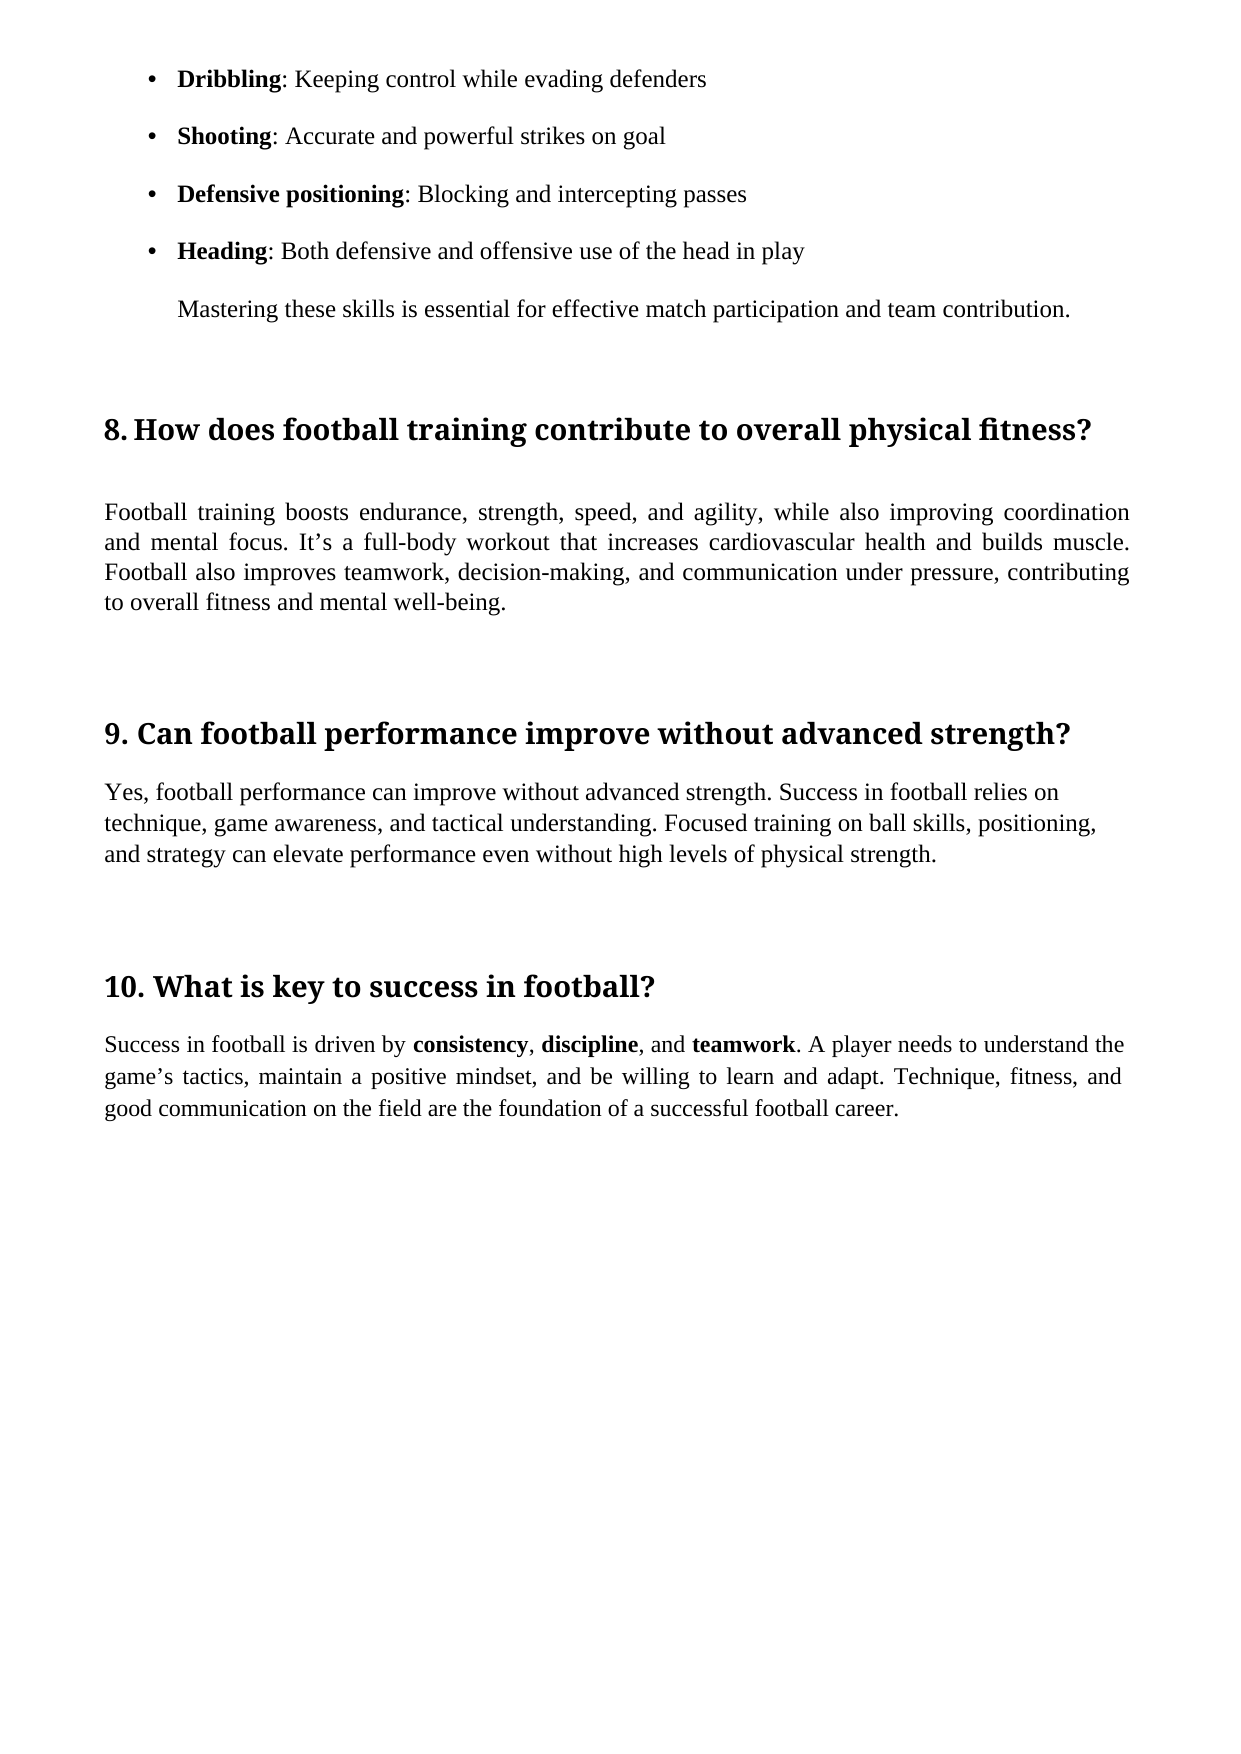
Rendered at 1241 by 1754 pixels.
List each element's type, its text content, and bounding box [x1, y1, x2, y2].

text 10. What is key to success in football? [104, 967, 1137, 1006]
text Yes, football performance can improve without advanced strength. Success in football relies on technique, game awareness, and tactical understanding. Focused training on ball skills, positioning, and strategy can elevate performance even without high levels of physical strength. [104, 777, 1137, 868]
list Heading: Both defensive and offensive use of the head in play [148, 236, 1137, 265]
list Defensive positioning: Blocking and intercepting passes [148, 179, 1137, 208]
text Success in football is driven by consistency, discipline, and teamwork. A player needs to understand the game’s tactics, maintain a positive mindset, and be willing to learn and adapt. Technique, fitness, and good communication on the field are the foundation of a successful football career. [104, 1030, 1125, 1121]
text Football training boosts endurance, strength, speed, and agility, while also improving coordination and mental focus. It’s a full-body workout that increases cardiovascular health and builds muscle. Football also improves teamwork, decision-making, and communication under pressure, contributing to overall fitness and mental well-being. [104, 497, 1131, 616]
list How does football training contribute to overall physical fitness? [103, 409, 1137, 449]
list Dribbling: Keeping control while evading defenders [148, 63, 1137, 92]
text 9. Can football performance improve without advanced strength? [104, 713, 1137, 753]
list Shooting: Accurate and powerful strikes on goal [148, 121, 1137, 150]
text Mastering these skills is essential for effective match participation and team contribution. [177, 294, 1137, 323]
